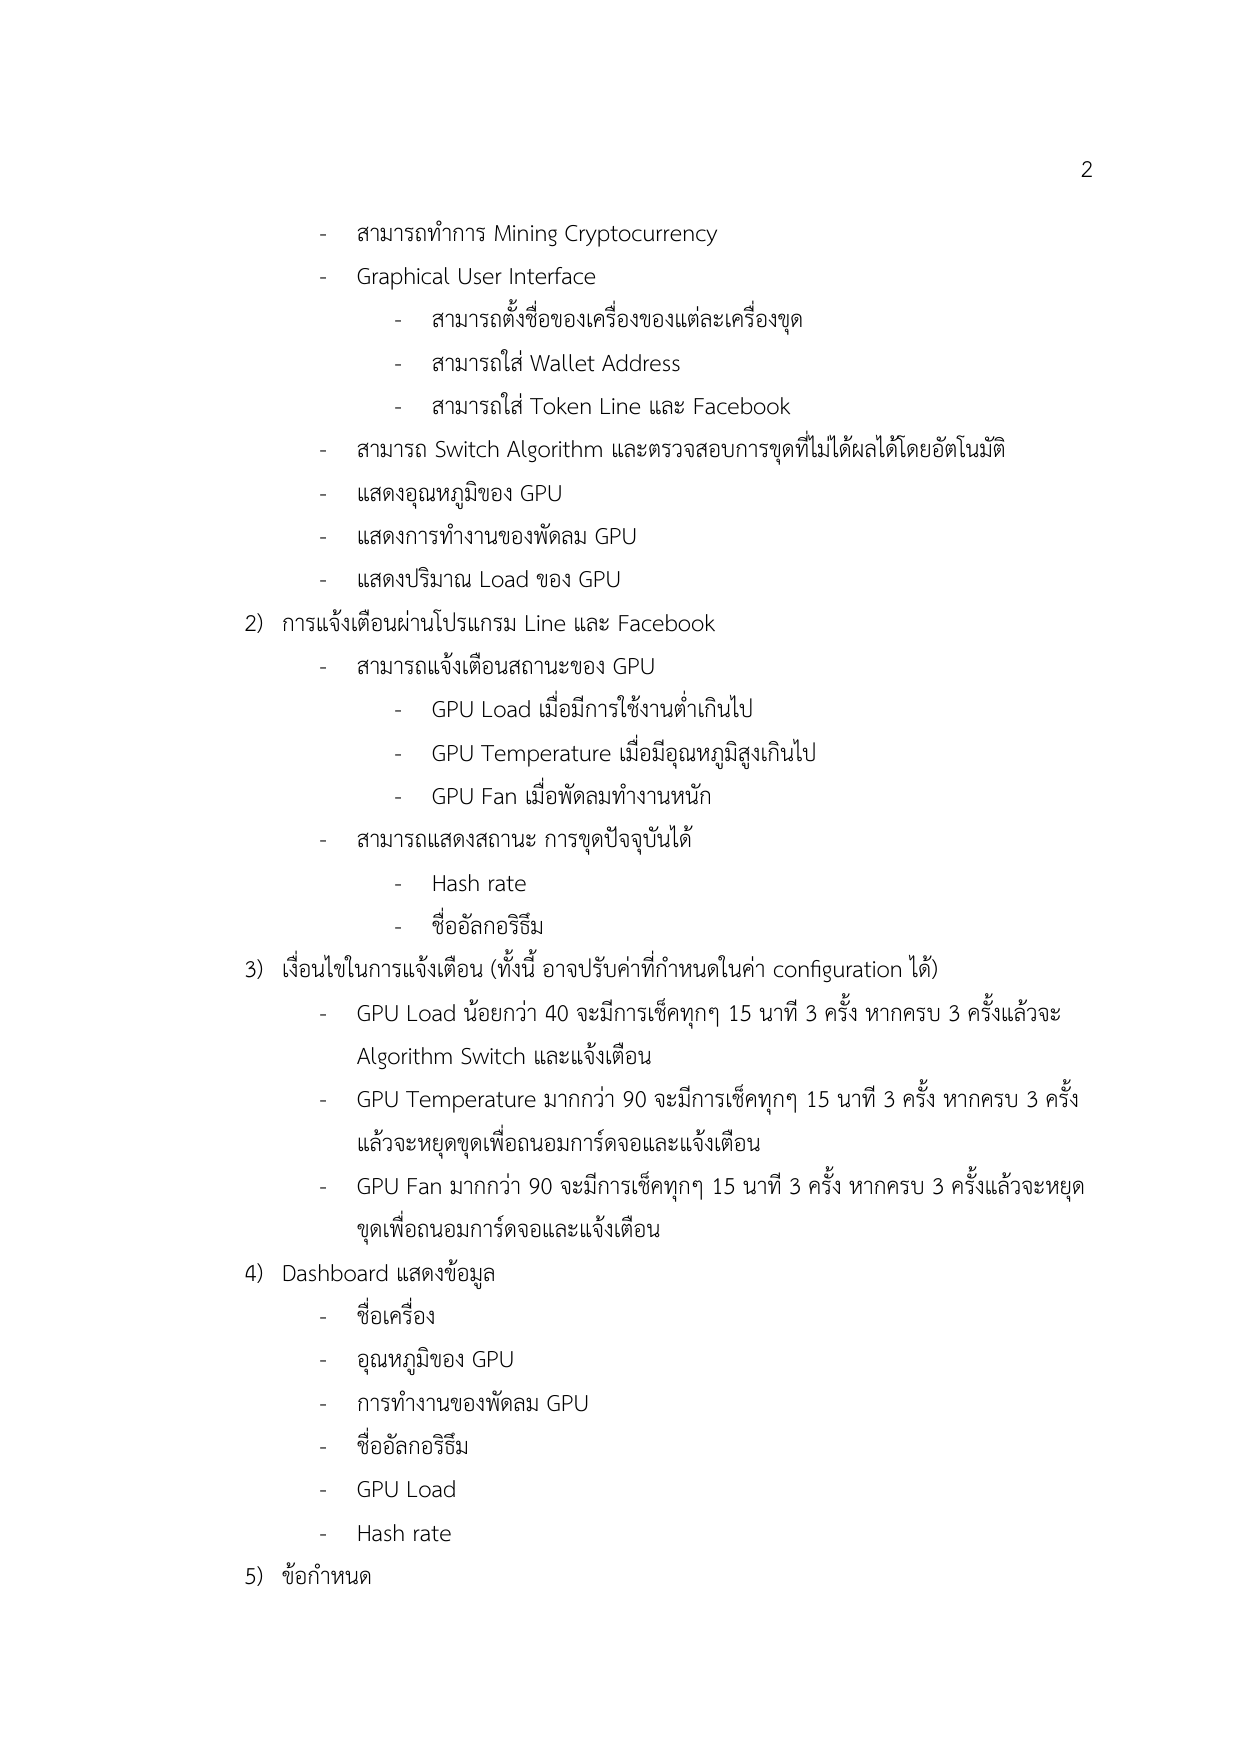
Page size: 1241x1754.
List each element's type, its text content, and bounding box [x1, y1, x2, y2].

list สามารถทำการ Mining Cryptocurrency [319, 212, 1092, 249]
list GPU Fan มากกว่า 90 จะมีการเช็คทุกๆ 15 นาที 3 ครั้ง หากครบ 3 ครั้งแล้วจะหยุดขุดเพื่อถนอมการ์ดจอและแจ้งเตือน [319, 1165, 1092, 1246]
list สามารถใส่ Token Line และ Facebook [394, 385, 1092, 423]
list แสดงการทำงานของพัดลม GPU [319, 515, 1092, 553]
list สามารถ Switch Algorithm และตรวจสอบการขุดที่ไม่ได้ผลได้โดยอัตโนมัติ [319, 428, 1092, 466]
list สามารถแจ้งเตือนสถานะของ GPU [319, 645, 1092, 683]
list แสดงอุณหภูมิของ GPU [319, 472, 1092, 509]
list สามารถแสดงสถานะ การขุดปัจจุบันได้ [319, 818, 1092, 856]
list การทำงานของพัดลม GPU [319, 1382, 1092, 1419]
list Graphical User Interface [319, 255, 1092, 293]
list ชื่ออัลกอริธึม [319, 1425, 1092, 1463]
list GPU Temperature เมื่อมีอุณหภูมิสูงเกินไป [394, 732, 1092, 769]
list สามารถใส่ Wallet Address [394, 342, 1092, 379]
list ชื่อเครื่อง [319, 1295, 1092, 1333]
list อุณหภูมิของ GPU [319, 1338, 1092, 1376]
list GPU Temperature มากกว่า 90 จะมีการเช็คทุกๆ 15 นาที 3 ครั้ง หากครบ 3 ครั้งแล้วจะหยุดขุดเพื่อถนอมการ์ดจอและแจ้งเตือน [319, 1078, 1092, 1159]
list Hash rate [394, 862, 1092, 899]
list GPU Load เมื่อมีการใช้งานต่ำเกินไป [394, 688, 1092, 726]
list แสดงปริมาณ Load ของ GPU [319, 558, 1092, 596]
list Dashboard แสดงข้อมูล [244, 1252, 1092, 1289]
list สามารถตั้งชื่อของเครื่องของแต่ละเครื่องขุด [394, 298, 1092, 336]
list Hash rate [319, 1512, 1092, 1549]
list การแจ้งเตือนผ่านโปรแกรม Line และ Facebook [244, 602, 1092, 639]
list GPU Load [319, 1468, 1092, 1506]
list GPU Fan เมื่อพัดลมทำงานหนัก [394, 775, 1092, 813]
list GPU Load น้อยกว่า 40 จะมีการเช็คทุกๆ 15 นาที 3 ครั้ง หากครบ 3 ครั้งแล้วจะ Algorithm Switch และแจ้งเตือน [319, 992, 1092, 1073]
list ข้อกำหนด [244, 1555, 1092, 1593]
list ชื่ออัลกอริธึม [394, 905, 1092, 943]
list เงื่อนไขในการแจ้งเตือน (ทั้งนี้ อาจปรับค่าที่กำหนดในค่า configuration ได้) [244, 948, 1092, 986]
